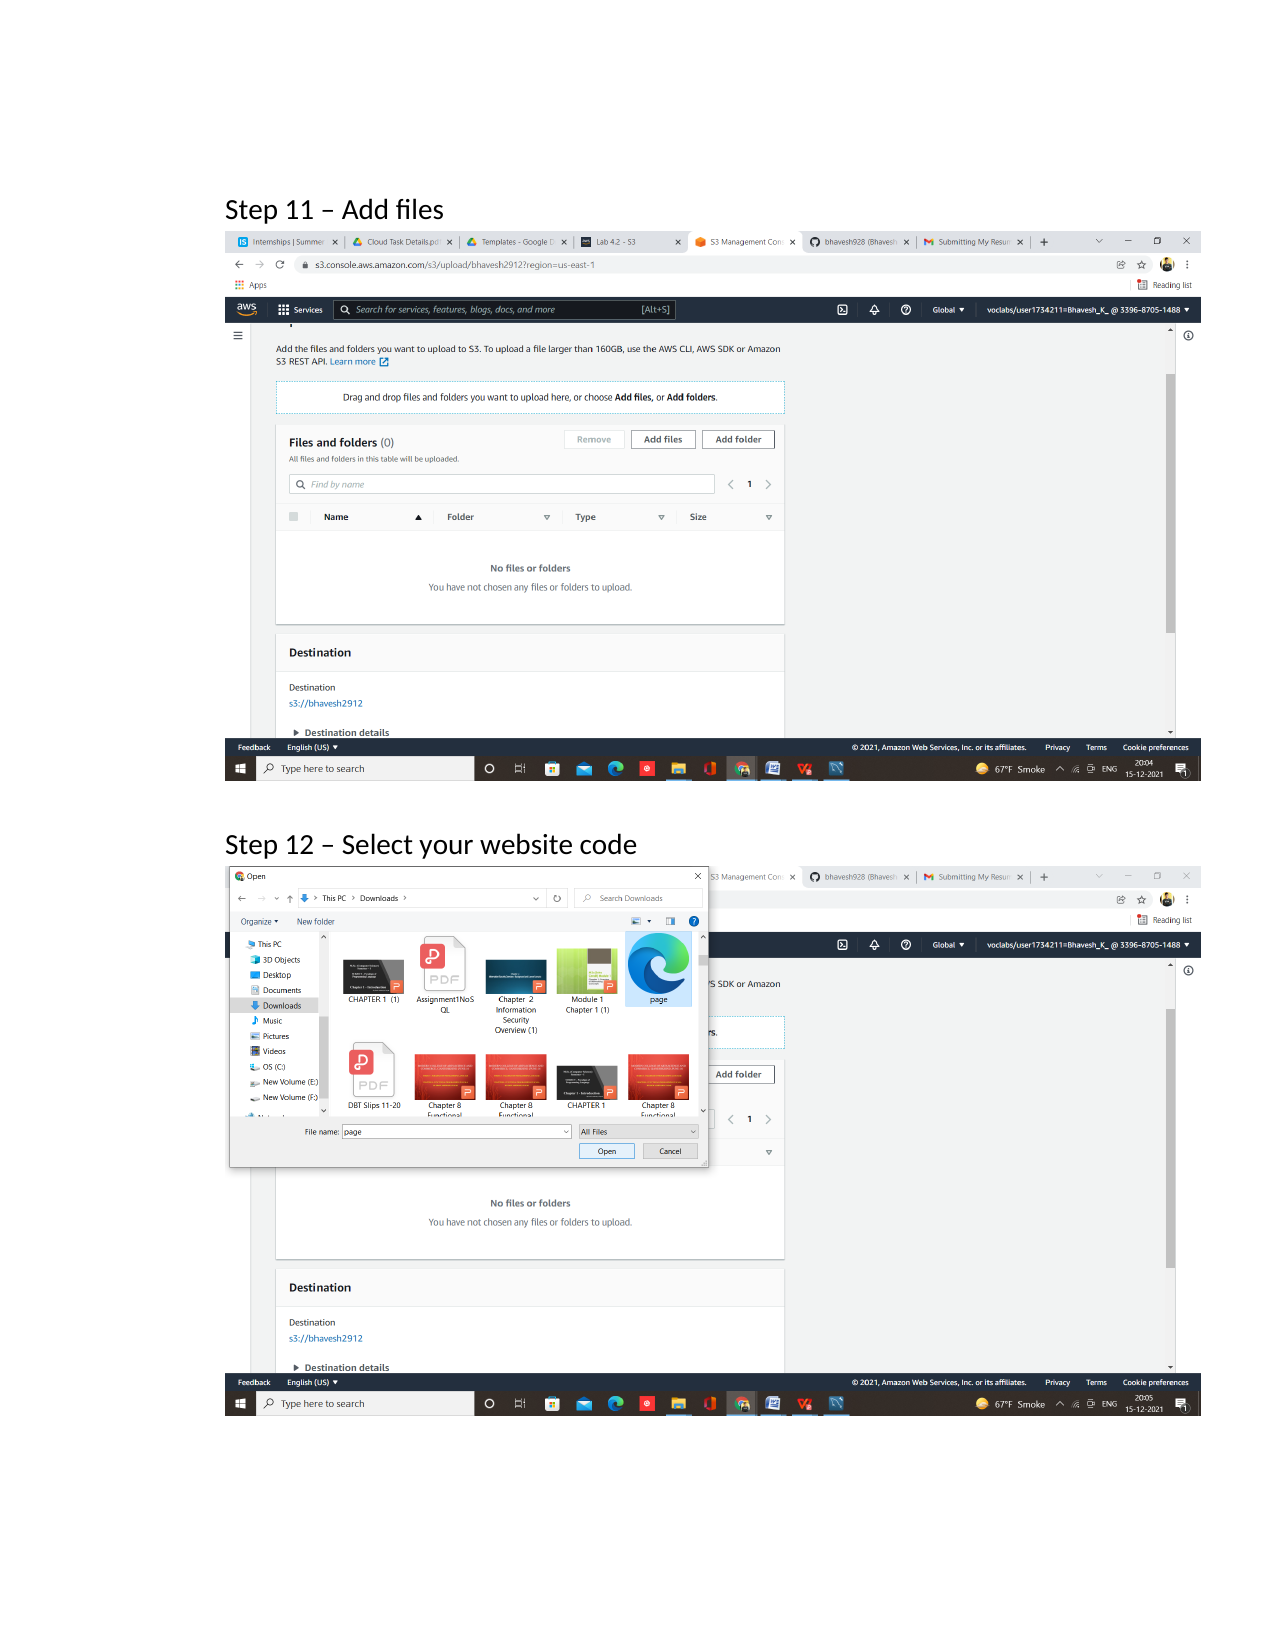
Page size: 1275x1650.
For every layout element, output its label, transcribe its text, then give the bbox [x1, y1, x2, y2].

list Step 11 – Add files [225, 191, 1125, 227]
picture [225, 866, 1201, 1416]
list Step 12 – Select your website code [225, 826, 1125, 861]
picture [225, 231, 1201, 781]
